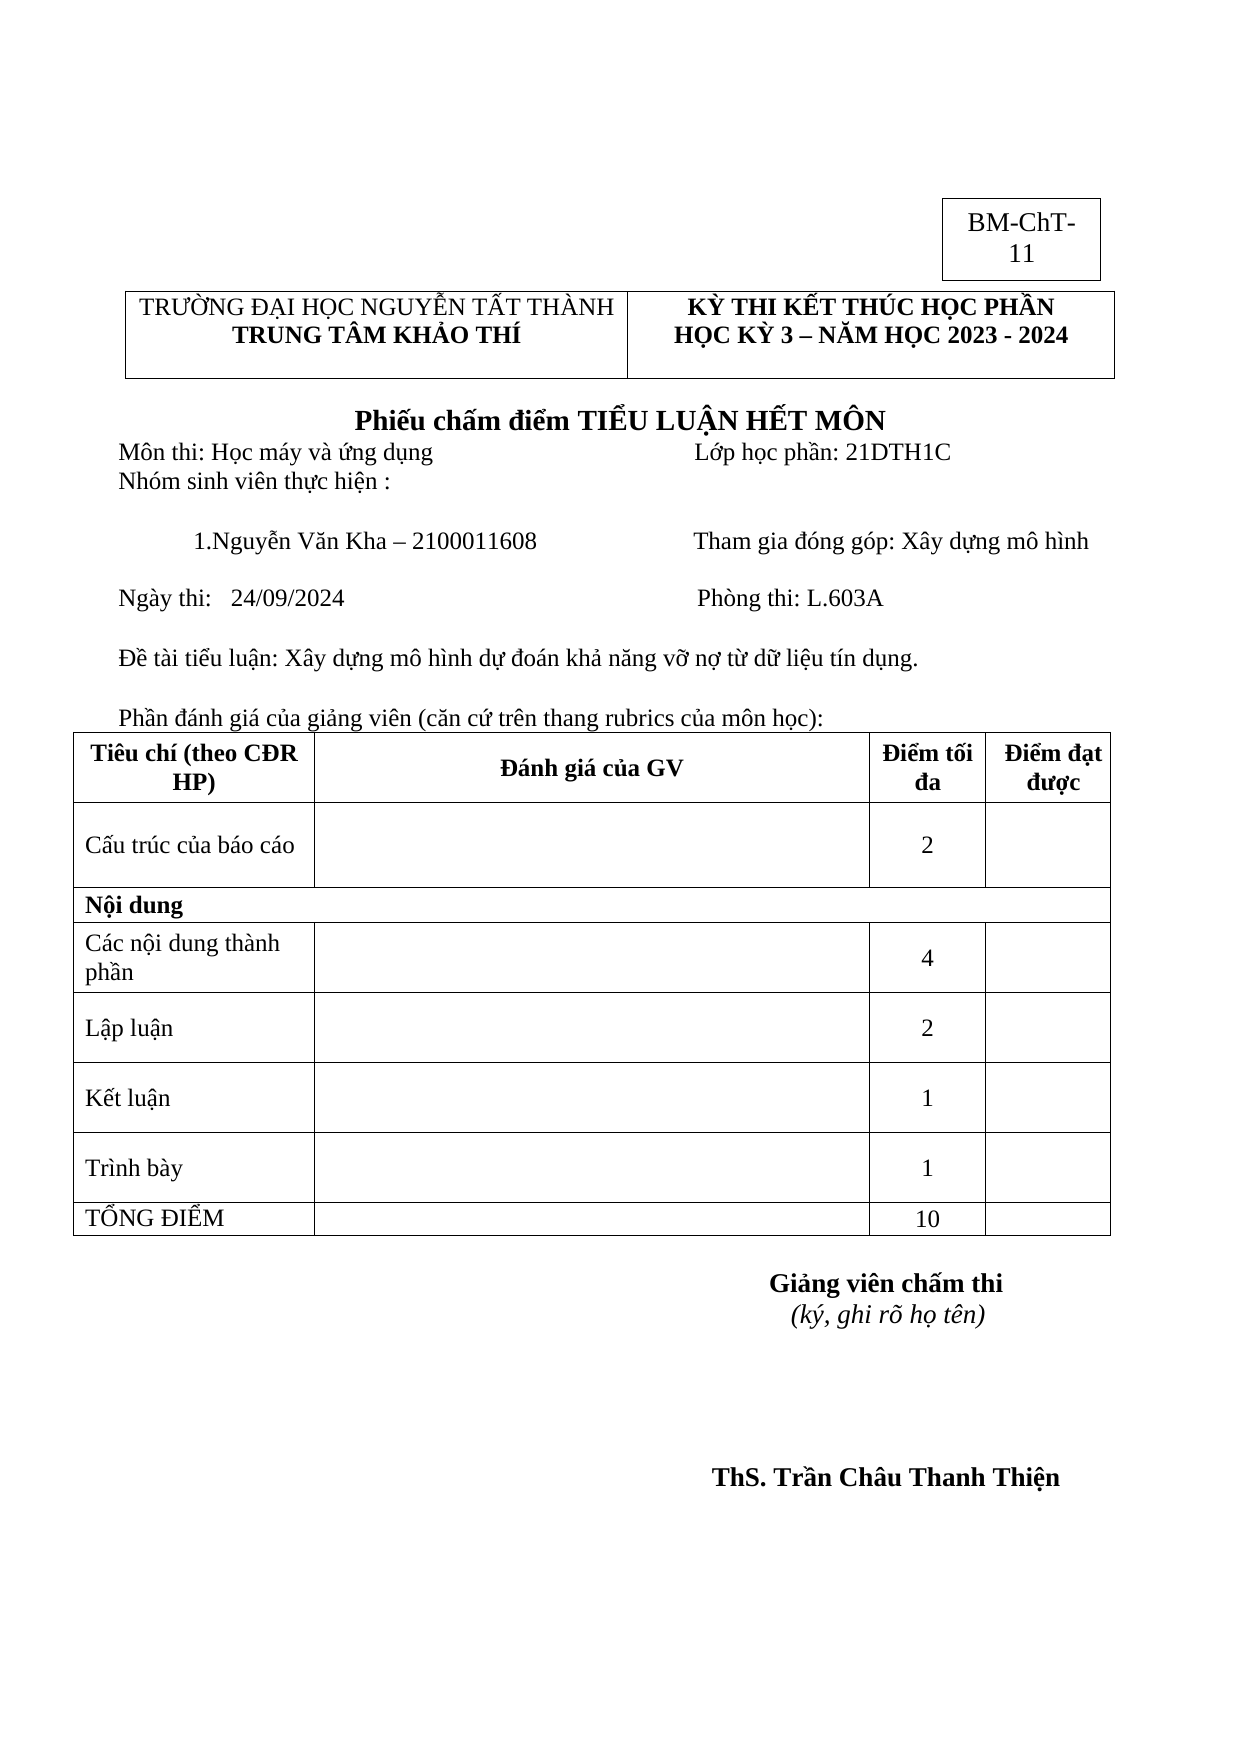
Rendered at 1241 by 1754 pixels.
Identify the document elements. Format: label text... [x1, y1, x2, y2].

text Đề tài tiểu luận: Xây dựng mô hình dự đoán khả năng vỡ nợ từ dữ liệu tín dụng. [118, 643, 1122, 672]
table_header KỲ THI KẾT THÚC HỌC PHẦN HỌC KỲ 3 – NĂM HỌC 2023 - 2024 [628, 292, 1114, 377]
table_cell Nội dung [74, 888, 1110, 922]
table_header Điểm đạt được [986, 733, 1110, 802]
table_cell [315, 1133, 869, 1202]
table_cell 2 [870, 803, 985, 887]
text Ngày thi: 24/09/2024 Phòng thi: L.603A [118, 583, 1122, 612]
table_cell 1 [870, 1063, 985, 1132]
table_cell [315, 803, 869, 887]
table_cell [986, 1063, 1110, 1132]
text Phần đánh giá của giảng viên (căn cứ trên thang rubrics của môn học): [118, 703, 1122, 732]
table_cell [315, 1063, 869, 1132]
text Giảng viên chấm thi [118, 1267, 1122, 1298]
text (ký, ghi rõ họ tên) [118, 1298, 1122, 1330]
text ThS. Trần Châu Thanh Thiện [118, 1461, 1122, 1492]
table_cell Kết luận [74, 1063, 314, 1132]
table_cell Cấu trúc của báo cáo [74, 803, 314, 887]
table_cell 10 [870, 1203, 985, 1235]
table_header Tiêu chí (theo CĐR HP) [74, 733, 314, 802]
table_cell 2 [870, 993, 985, 1062]
text 1.Nguyễn Văn Kha – 2100011608 Tham gia đóng góp: Xây dựng mô hình [193, 526, 1122, 554]
table_header Đánh giá của GV [315, 733, 869, 802]
table_cell [315, 1203, 869, 1235]
subtitle Phiếu chấm điểm TIỂU LUẬN HẾT MÔN [118, 403, 1122, 437]
table_cell [315, 993, 869, 1062]
table_cell 4 [870, 923, 985, 992]
text Nhóm sinh viên thực hiện : [118, 466, 1122, 494]
table_cell TỔNG ĐIỂM [74, 1203, 314, 1235]
text Môn thi: Học máy và ứng dụng Lớp học phần: 21DTH1C [118, 437, 1122, 466]
table_header Điểm tối đa [870, 733, 985, 802]
table_cell [986, 1133, 1110, 1202]
table_cell [986, 993, 1110, 1062]
table_cell [315, 923, 869, 992]
table_cell [986, 923, 1110, 992]
table_header TRƯỜNG ĐẠI HỌC NGUYỄN TẤT THÀNH TRUNG TÂM KHẢO THÍ [126, 292, 627, 377]
table_cell [986, 803, 1110, 887]
table_cell 1 [870, 1133, 985, 1202]
table_cell Các nội dung thành phần [74, 923, 314, 992]
table_cell Trình bày [74, 1133, 314, 1202]
table_cell Lập luận [74, 993, 314, 1062]
table_cell [986, 1203, 1110, 1235]
